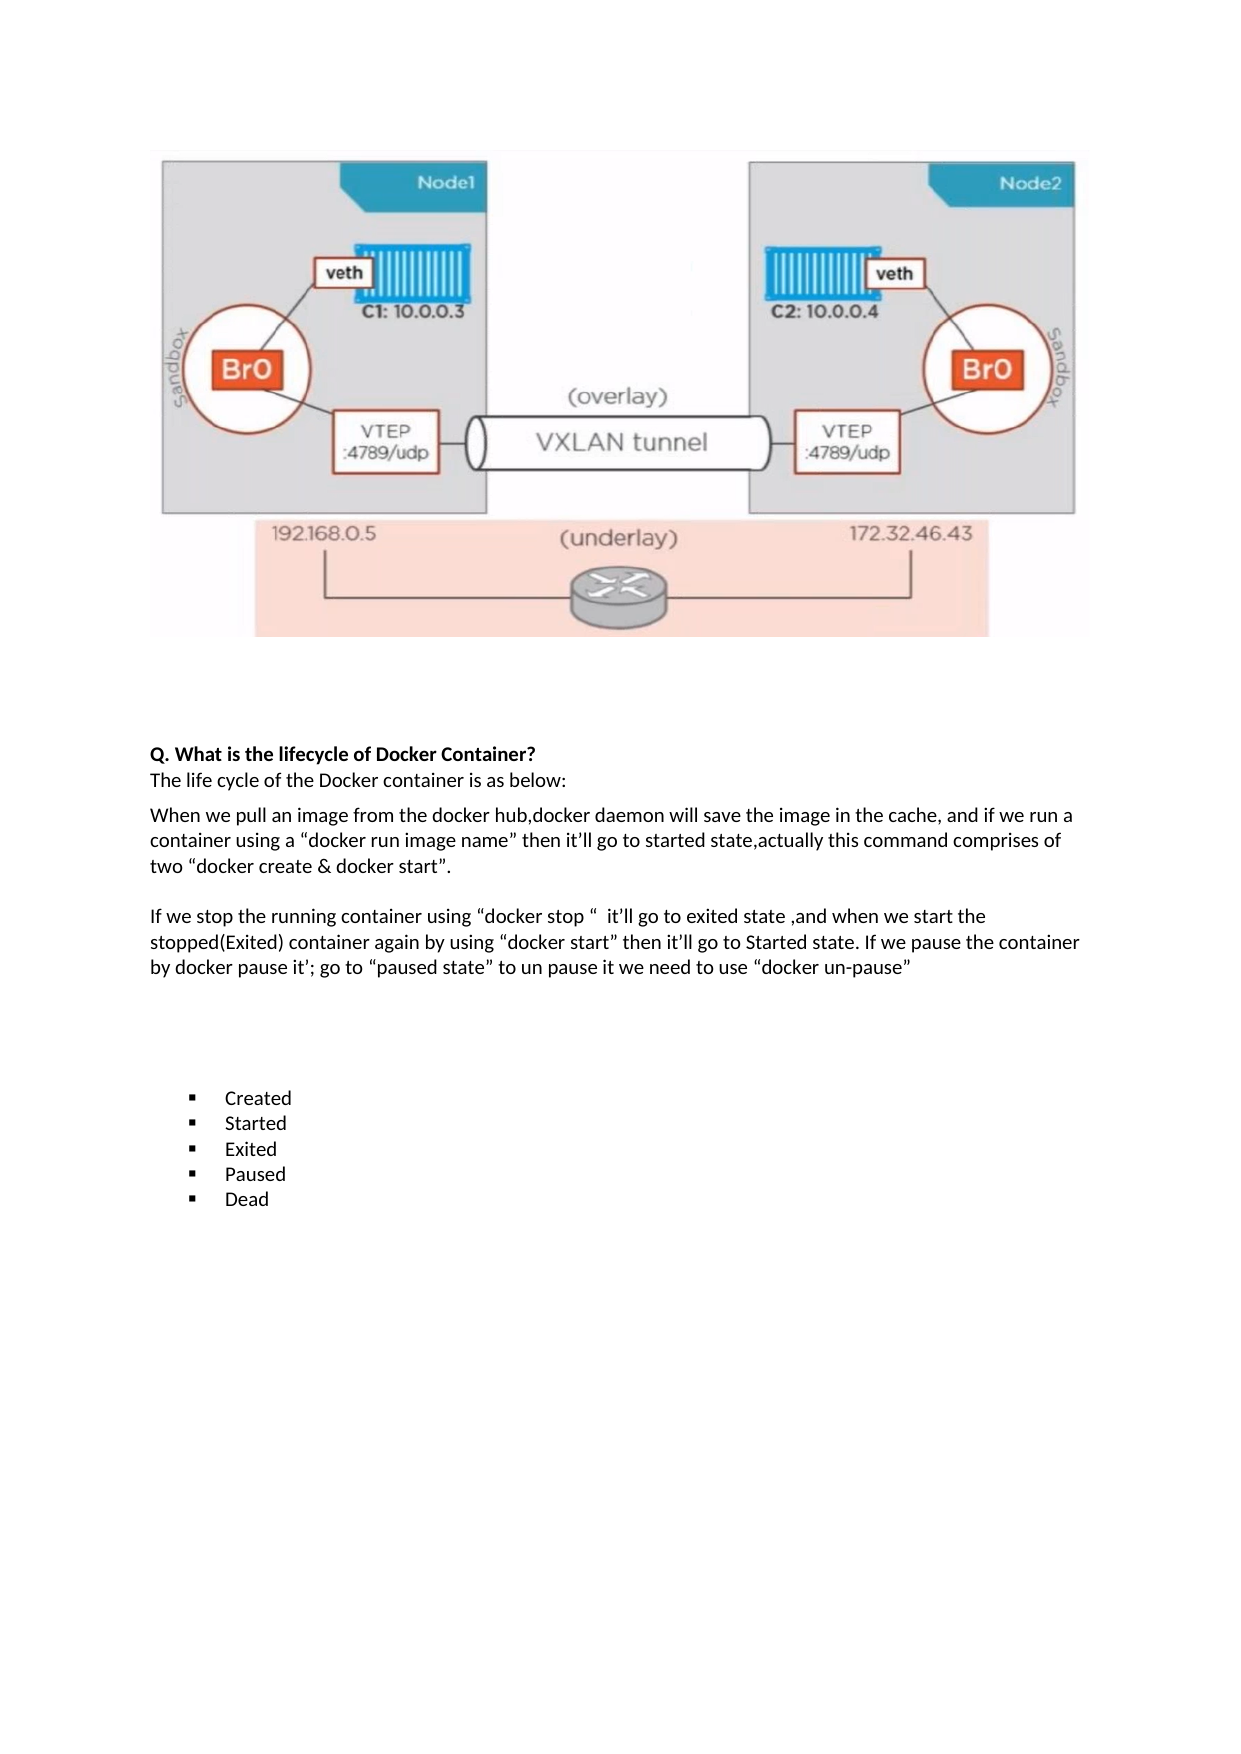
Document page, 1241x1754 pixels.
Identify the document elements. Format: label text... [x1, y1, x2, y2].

list Exited [187, 1136, 1090, 1161]
list Paused [187, 1161, 1090, 1187]
list Started [187, 1110, 1090, 1136]
text When we pull an image from the docker hub,docker daemon will save the image in the cache, and if we run a container using a “docker run image name” then it’ll go to started state,actually this command comprises of two “docker create & docker start”. [150, 802, 1090, 878]
text Q. What is the lifecycle of Docker Container? The life cycle of the Docker container is as below: [150, 742, 1090, 792]
text If we stop the running container using “docker stop “ it’ll go to exited state ,and when we start the stopped(Exited) container again by using “docker start” then it’ll go to Started state. If we pause the container by docker pause it’; go to “paused state” to un pause it we need to use “docker un-pause” [150, 904, 1090, 980]
picture [150, 150, 1090, 637]
list Created [187, 1085, 1090, 1110]
list Dead [187, 1187, 1090, 1212]
